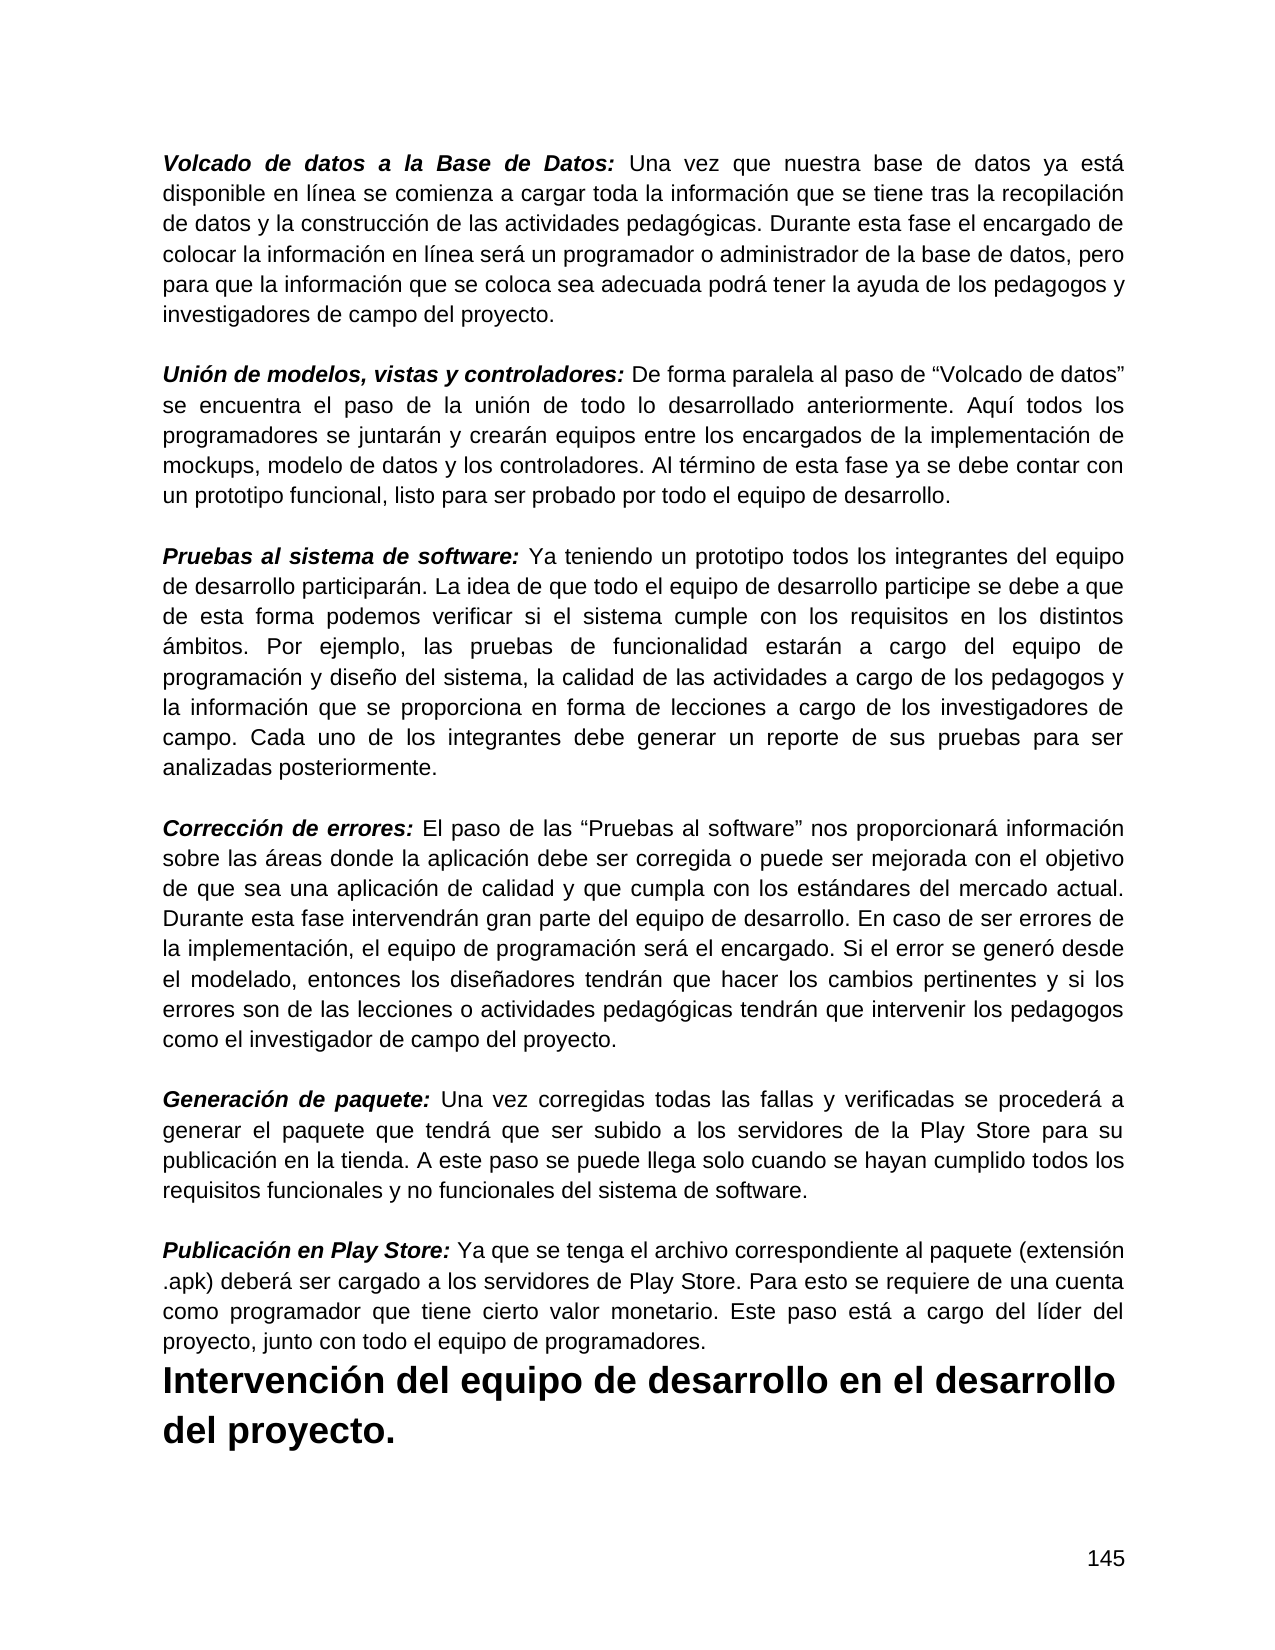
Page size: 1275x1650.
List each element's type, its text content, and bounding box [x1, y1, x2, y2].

text Corrección de errores: El paso de las “Pruebas al software” nos proporcionará información sobre las áreas donde la aplicación debe ser corregida o puede ser mejorada con el objetivo de que sea una aplicación de calidad y que cumpla con los estándares del mercado actual. Durante esta fase intervendrán gran parte del equipo de desarrollo. En caso de ser errores de la implementación, el equipo de programación será el encargado. Si el error se generó desde el modelado, entonces los diseñadores tendrán que hacer los cambios pertinentes y si los errores son de las lecciones o actividades pedagógicas tendrán que intervenir los pedagogos como el investigador de campo del proyecto. [162, 814, 1125, 1052]
text Generación de paquete: Una vez corregidas todas las fallas y verificadas se procederá a generar el paquete que tendrá que ser subido a los servidores de la Play Store para su publicación en la tienda. A este paso se puede llega solo cuando se hayan cumplido todos los requisitos funcionales y no funcionales del sistema de software. [162, 1086, 1125, 1203]
text Intervención del equipo de desarrollo en el desarrollo del proyecto. [162, 1358, 1125, 1451]
text Volcado de datos a la Base de Datos: Una vez que nuestra base de datos ya está disponible en línea se comienza a cargar toda la información que se tiene tras la recopilación de datos y la construcción de las actividades pedagógicas. Durante esta fase el encargado de colocar la información en línea será un programador o administrador de la base de datos, pero para que la información que se coloca sea adecuada podrá tener la ayuda de los pedagogos y investigadores de campo del proyecto. [162, 150, 1125, 327]
text Unión de modelos, vistas y controladores: De forma paralela al paso de “Volcado de datos” se encuentra el paso de la unión de todo lo desarrollado anteriormente. Aquí todos los programadores se juntarán y crearán equipos entre los encargados de la implementación de mockups, modelo de datos y los controladores. Al término de esta fase ya se debe contar con un prototipo funcional, listo para ser probado por todo el equipo de desarrollo. [162, 361, 1125, 509]
text Publicación en Play Store: Ya que se tenga el archivo correspondiente al paquete (extensión .apk) deberá ser cargado a los servidores de Play Store. Para esto se requiere de una cuenta como programador que tiene cierto valor monetario. Este paso está a cargo del líder del proyecto, junto con todo el equipo de programadores. [162, 1237, 1125, 1354]
text Pruebas al sistema de software: Ya teniendo un prototipo todos los integrantes del equipo de desarrollo participarán. La idea de que todo el equipo de desarrollo participe se debe a que de esta forma podemos verificar si el sistema cumple con los requisitos en los distintos ámbitos. Por ejemplo, las pruebas de funcionalidad estarán a cargo del equipo de programación y diseño del sistema, la calidad de las actividades a cargo de los pedagogos y la información que se proporciona en forma de lecciones a cargo de los investigadores de campo. Cada uno de los integrantes debe generar un reporte de sus pruebas para ser analizadas posteriormente. [162, 543, 1125, 781]
